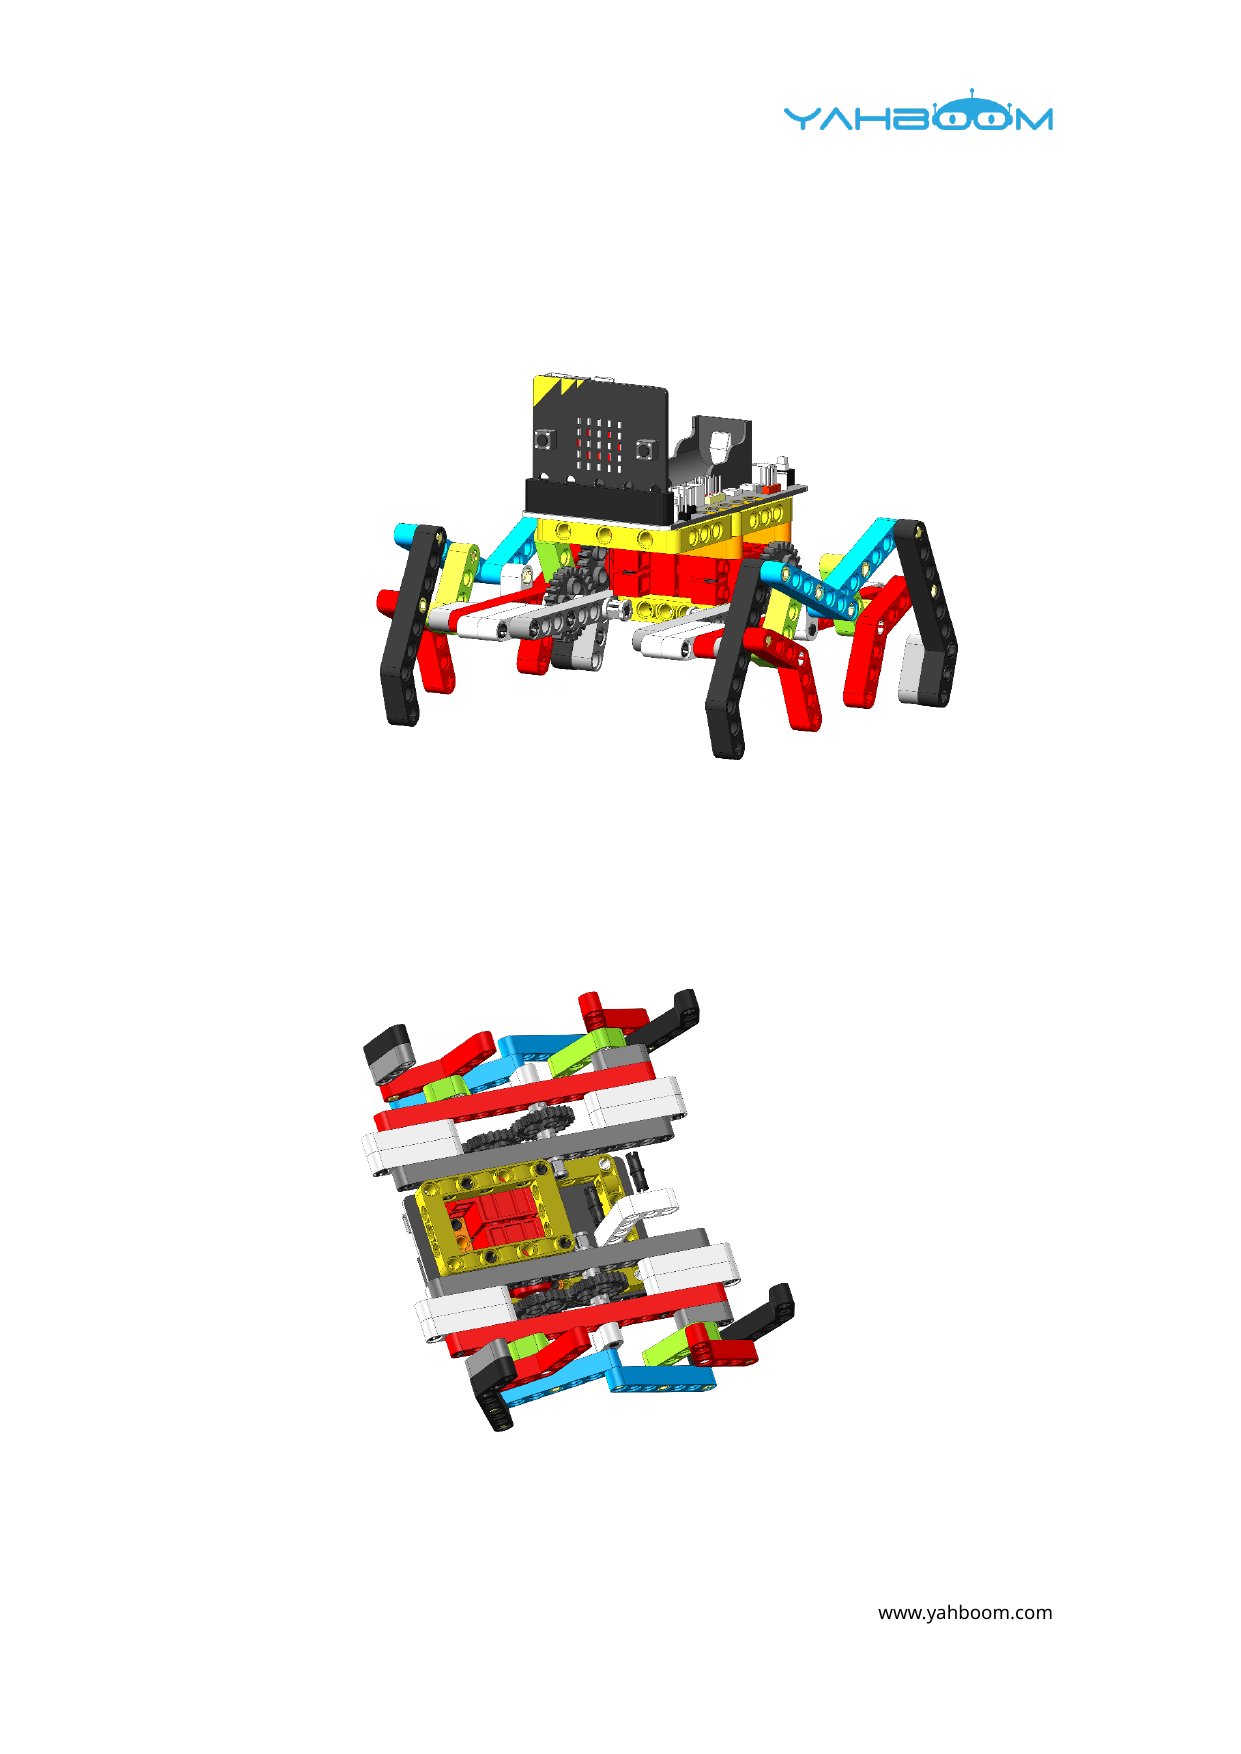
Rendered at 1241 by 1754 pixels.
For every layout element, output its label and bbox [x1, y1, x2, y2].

picture [187, 159, 1053, 829]
picture [187, 842, 1053, 1511]
picture [784, 88, 1053, 130]
